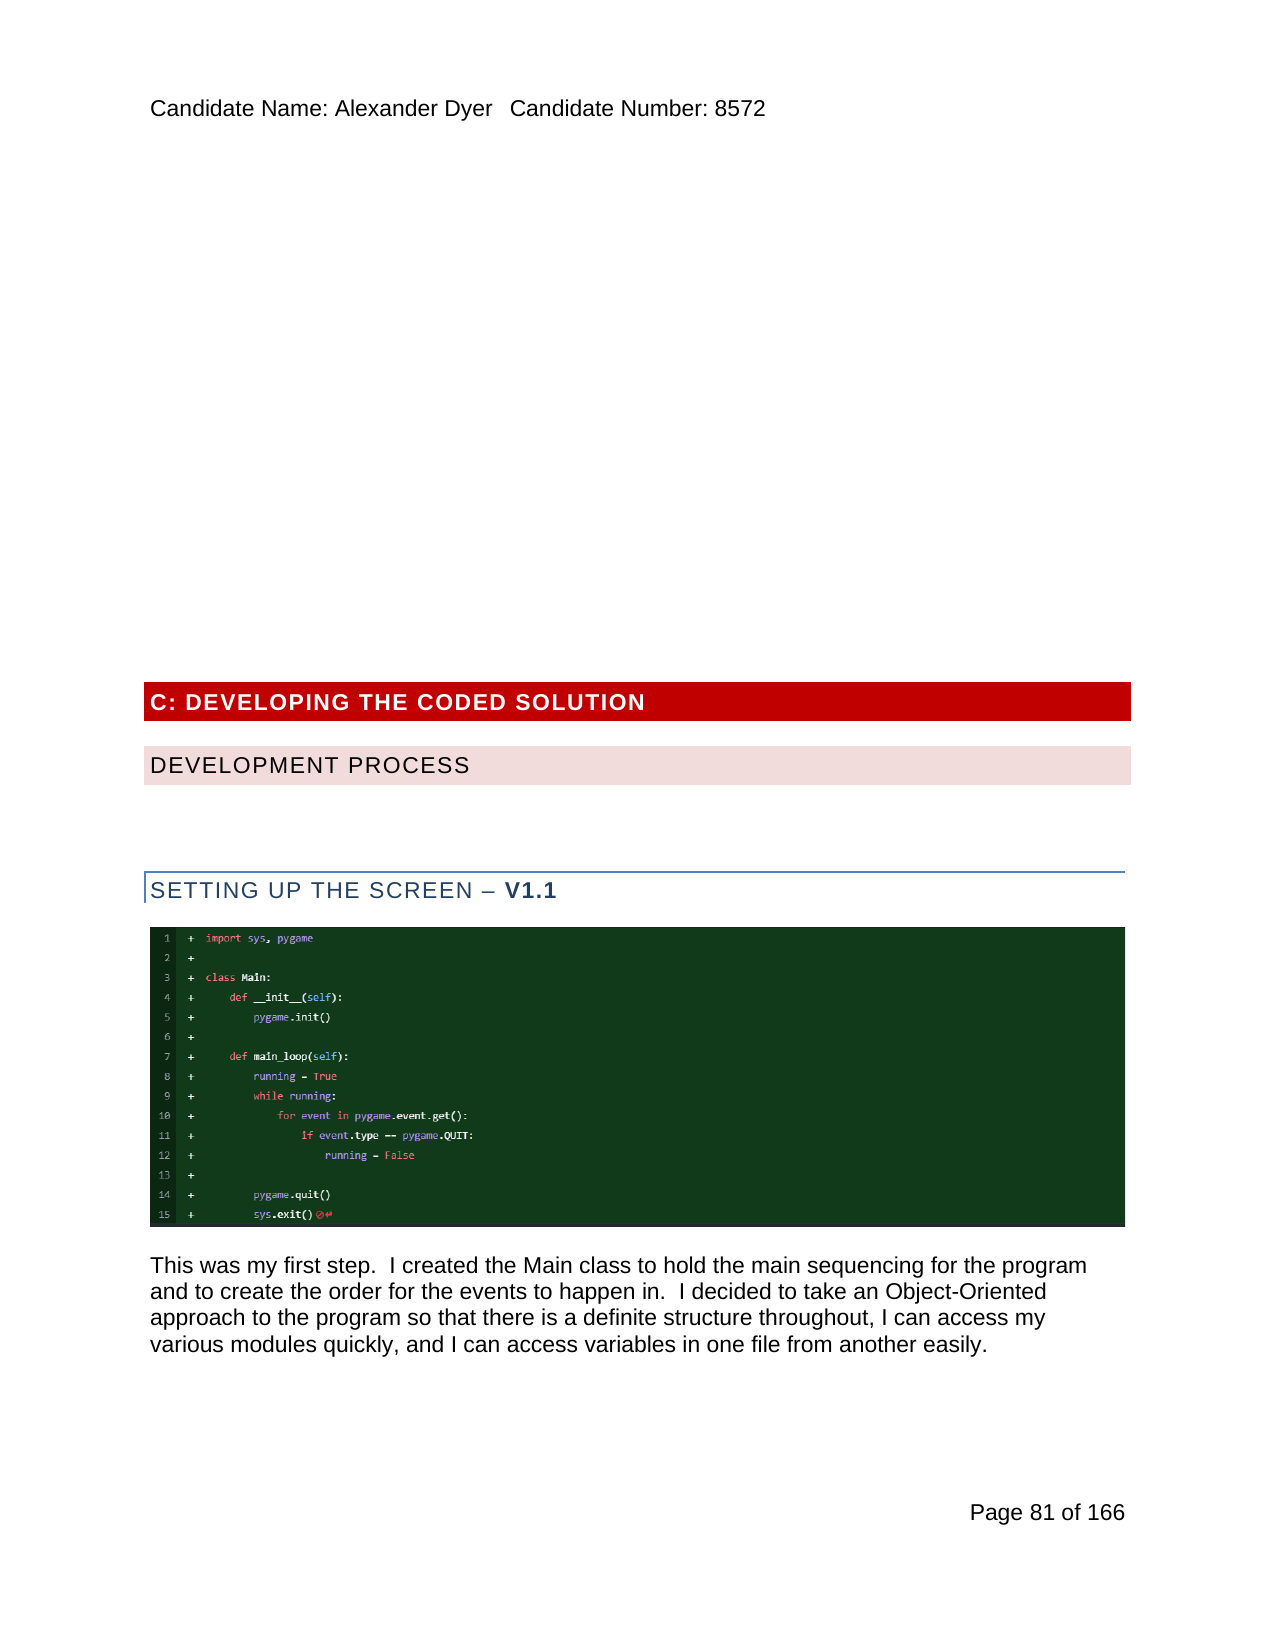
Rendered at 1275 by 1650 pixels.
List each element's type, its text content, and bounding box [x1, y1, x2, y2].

subtitle Development Process [150, 752, 1125, 778]
subtitle C: Developing the coded solution [150, 689, 1125, 715]
subtitle Setting Up the Screen – V1.1 [146, 873, 1125, 903]
text This was my first step. I created the Main class to hold the main sequencing for the program and to create the order for the events to happen in. I decided to take an Object-Oriented approach to the program so that there is a definite structure throughout, I can access my various modules quickly, and I can access variables in one file from another easily. [150, 1252, 1125, 1357]
picture [150, 927, 1125, 1227]
